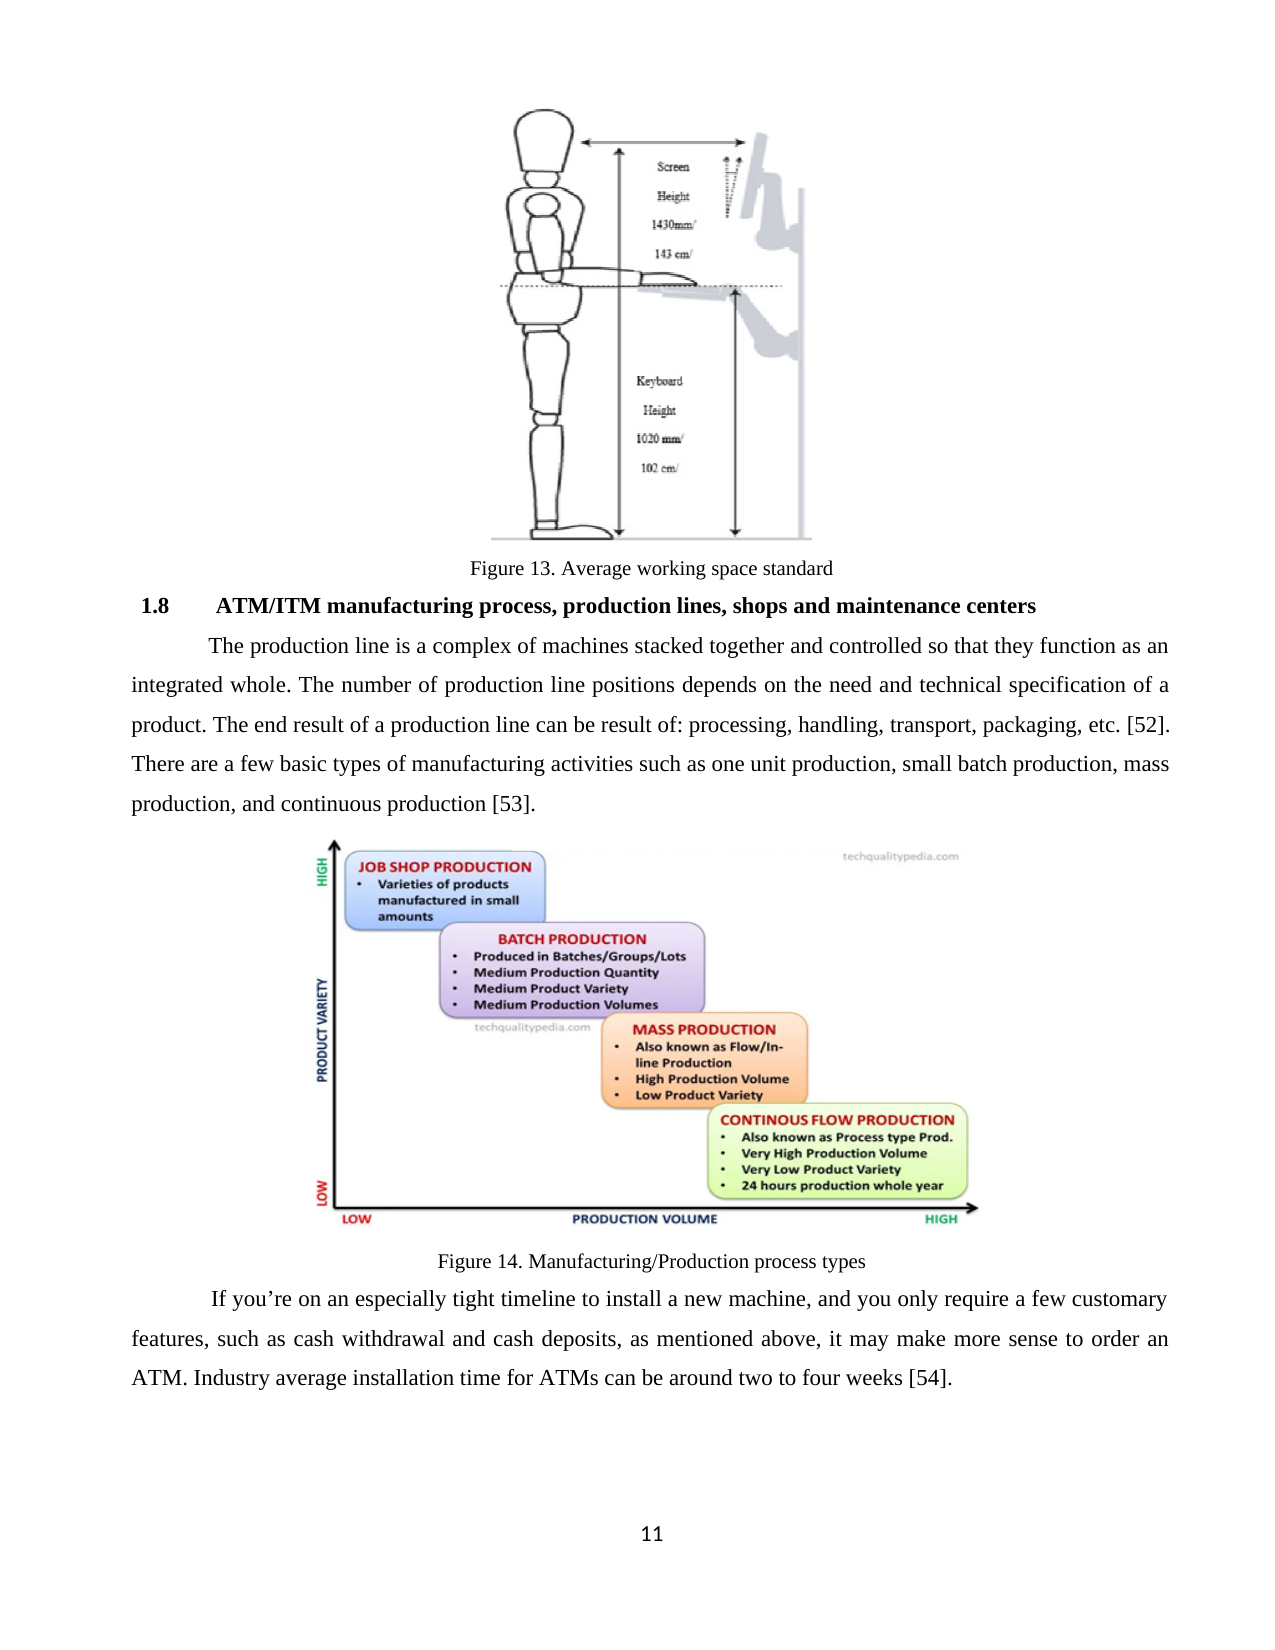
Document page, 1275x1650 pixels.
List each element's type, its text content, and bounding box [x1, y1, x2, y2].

picture [303, 829, 1000, 1231]
text Figure 13. Average working space standard [131, 556, 1172, 580]
text Figure 14. Manufacturing/Production process types [131, 1249, 1172, 1273]
picture [491, 103, 813, 543]
text The production line is a complex of machines stacked together and controlled so that they function as an integrated whole. The number of production line positions depends on the need and technical specification of a product. The end result of a production line can be result of: processing, handling, transport, packaging, etc. [52]. There are a few basic types of manufacturing activities such as one unit production, small batch production, mass production, and continuous production [53]. [131, 632, 1172, 816]
text If you’re on an especially tight timeline to install a new machine, and you only require a few customary features, such as cash withdrawal and cash deposits, as mentioned above, it may make more sense to order an ATM. Industry average installation time for ATMs can be around two to four weeks [54]. [131, 1285, 1172, 1390]
list ATM/ITM manufacturing process, production lines, shops and maintenance centers [141, 592, 1172, 619]
